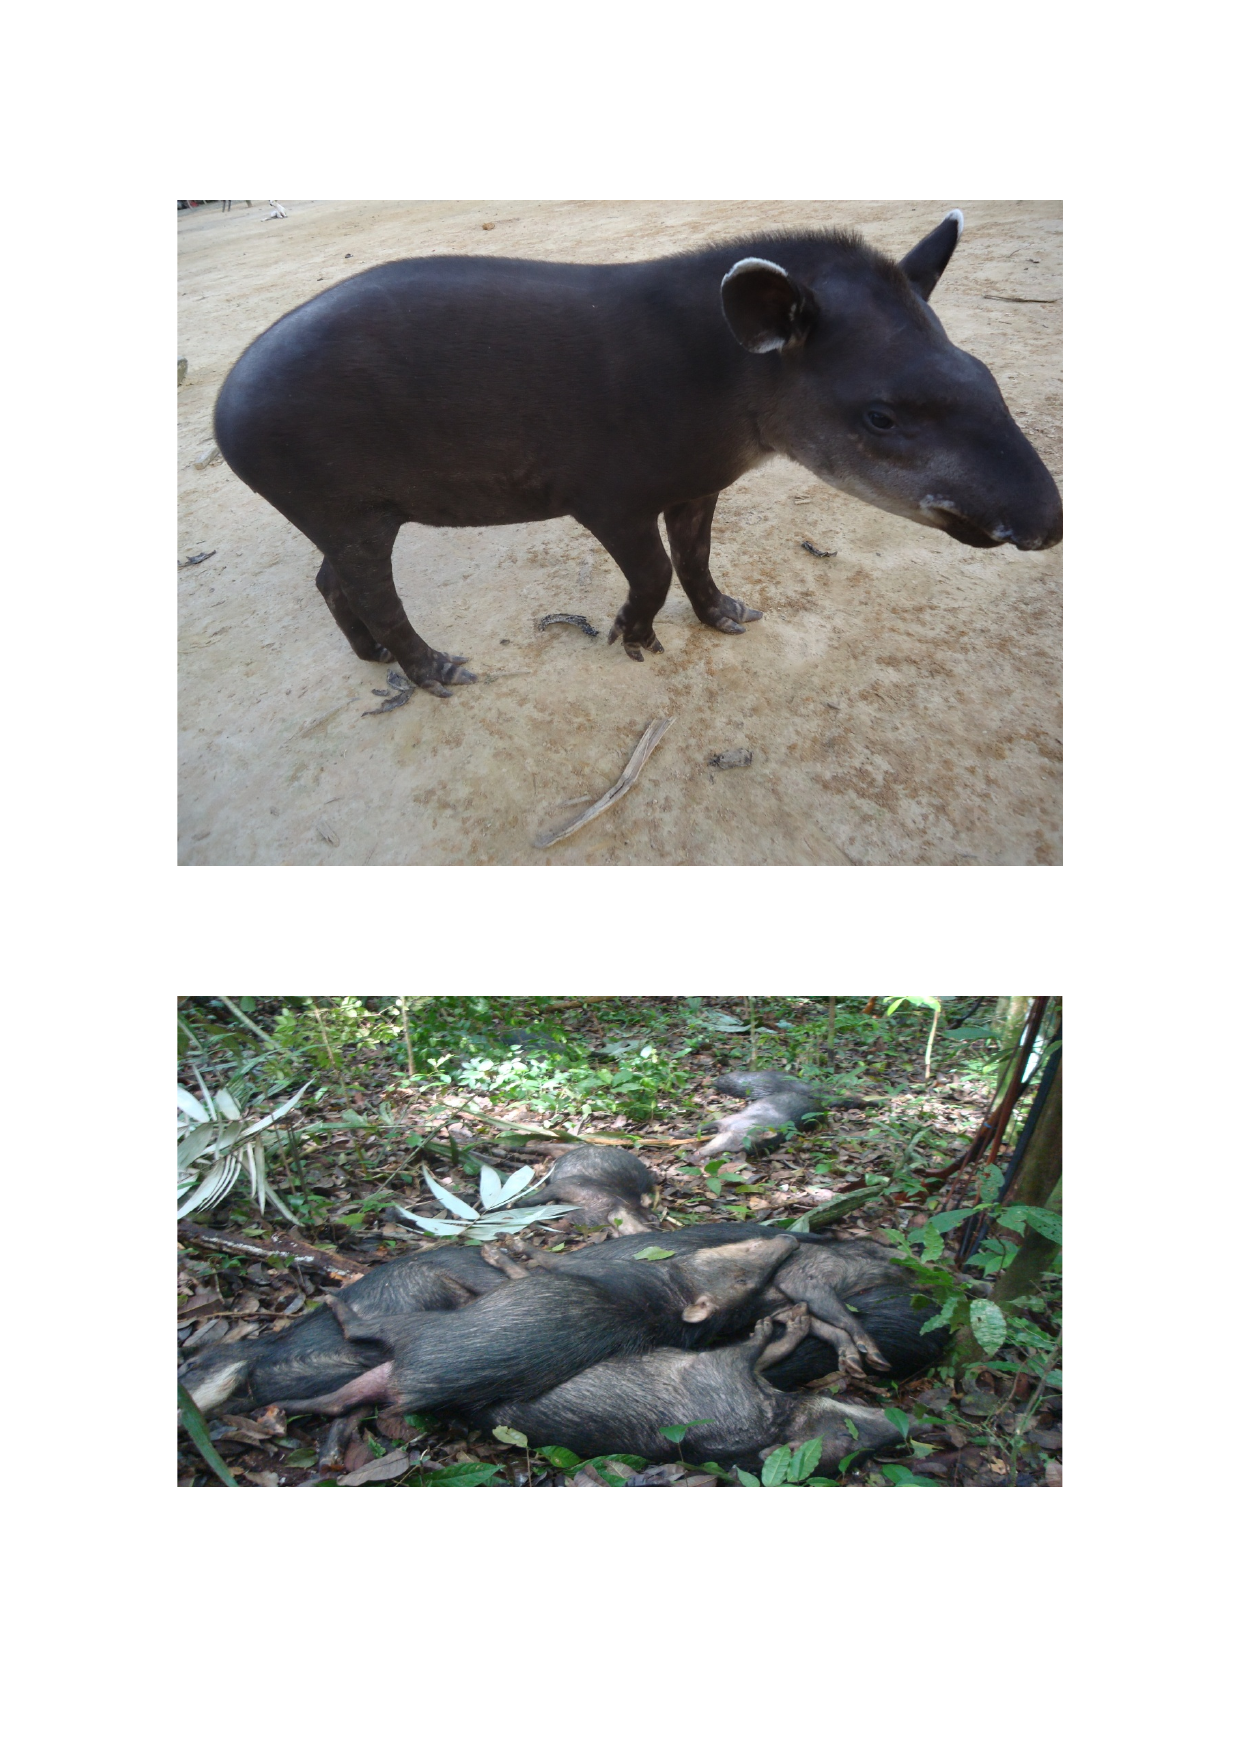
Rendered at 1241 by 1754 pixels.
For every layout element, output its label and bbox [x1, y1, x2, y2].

picture [177, 200, 1063, 866]
picture [177, 996, 1063, 1487]
